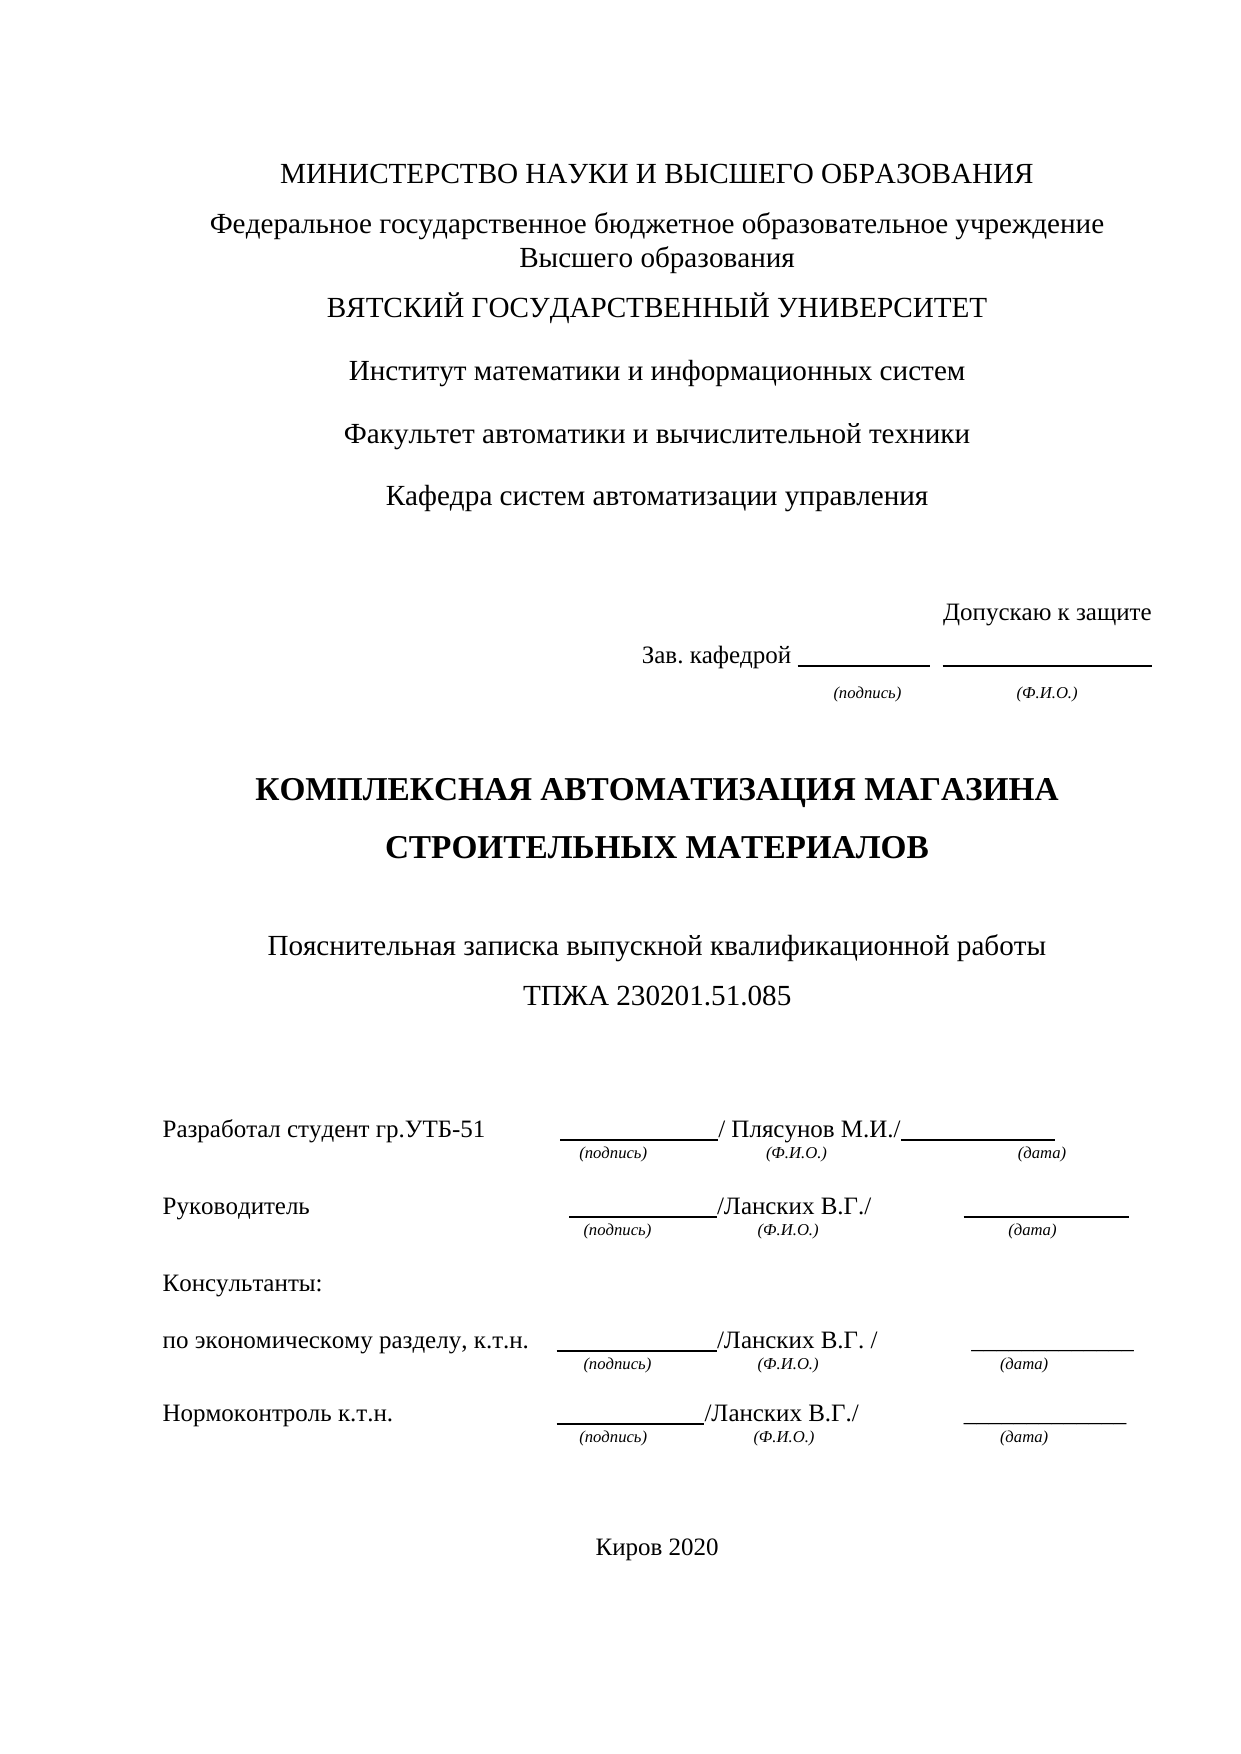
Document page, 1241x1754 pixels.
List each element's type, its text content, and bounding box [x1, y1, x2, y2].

text ТПЖА 230201.51.085 [162, 978, 1152, 1011]
text Пояснительная записка выпускной квалификационной работы [162, 928, 1152, 961]
text (подпись) (Ф.И.О.) (дата) [500, 1143, 1152, 1162]
text МИНИСТЕРСТВО НАУКИ И ВЫСШЕГО ОБРАЗОВАНИЯ [162, 156, 1152, 189]
text КОМПЛЕКСНАЯ АВТОМАТИЗАЦИЯ МАГАЗИНА СТРОИТЕЛЬНЫХ МАТЕРИАЛОВ [162, 769, 1152, 865]
text Зав. кафедрой [612, 640, 1152, 669]
text ВЯТСКИЙ ГОСУДАРСТВЕННЫЙ УНИВЕРСИТЕТ [162, 290, 1152, 324]
text (подпись) (Ф.И.О.) (дата) [500, 1220, 1152, 1239]
text (подпись) (Ф.И.О.) [524, 683, 1152, 702]
text Федеральное государственное бюджетное образовательное учреждение [162, 206, 1152, 240]
text Допускаю к защите [856, 597, 1152, 626]
text Консультанты: [162, 1268, 1152, 1297]
text по экономическому разделу, к.т.н. /Ланских В.Г. / _____________ [162, 1325, 1152, 1354]
text Факультет автоматики и вычислительной техники [162, 416, 1152, 449]
text Высшего образования [162, 240, 1152, 273]
text (подпись) (Ф.И.О.) (дата) [500, 1427, 1152, 1446]
text Руководитель /Ланских В.Г./ [162, 1191, 1152, 1220]
text Разработал студент гр.УТБ-51 / Плясунов М.И./ [162, 1114, 1152, 1143]
text Институт математики и информационных систем [162, 353, 1152, 386]
text Киров 2020 [162, 1532, 1152, 1561]
text (подпись) (Ф.И.О.) (дата) [500, 1354, 1152, 1373]
text Кафедра систем автоматизации управления [162, 478, 1152, 512]
text Нормоконтроль к.т.н. /Ланских В.Г./ _____________ [162, 1398, 1152, 1427]
